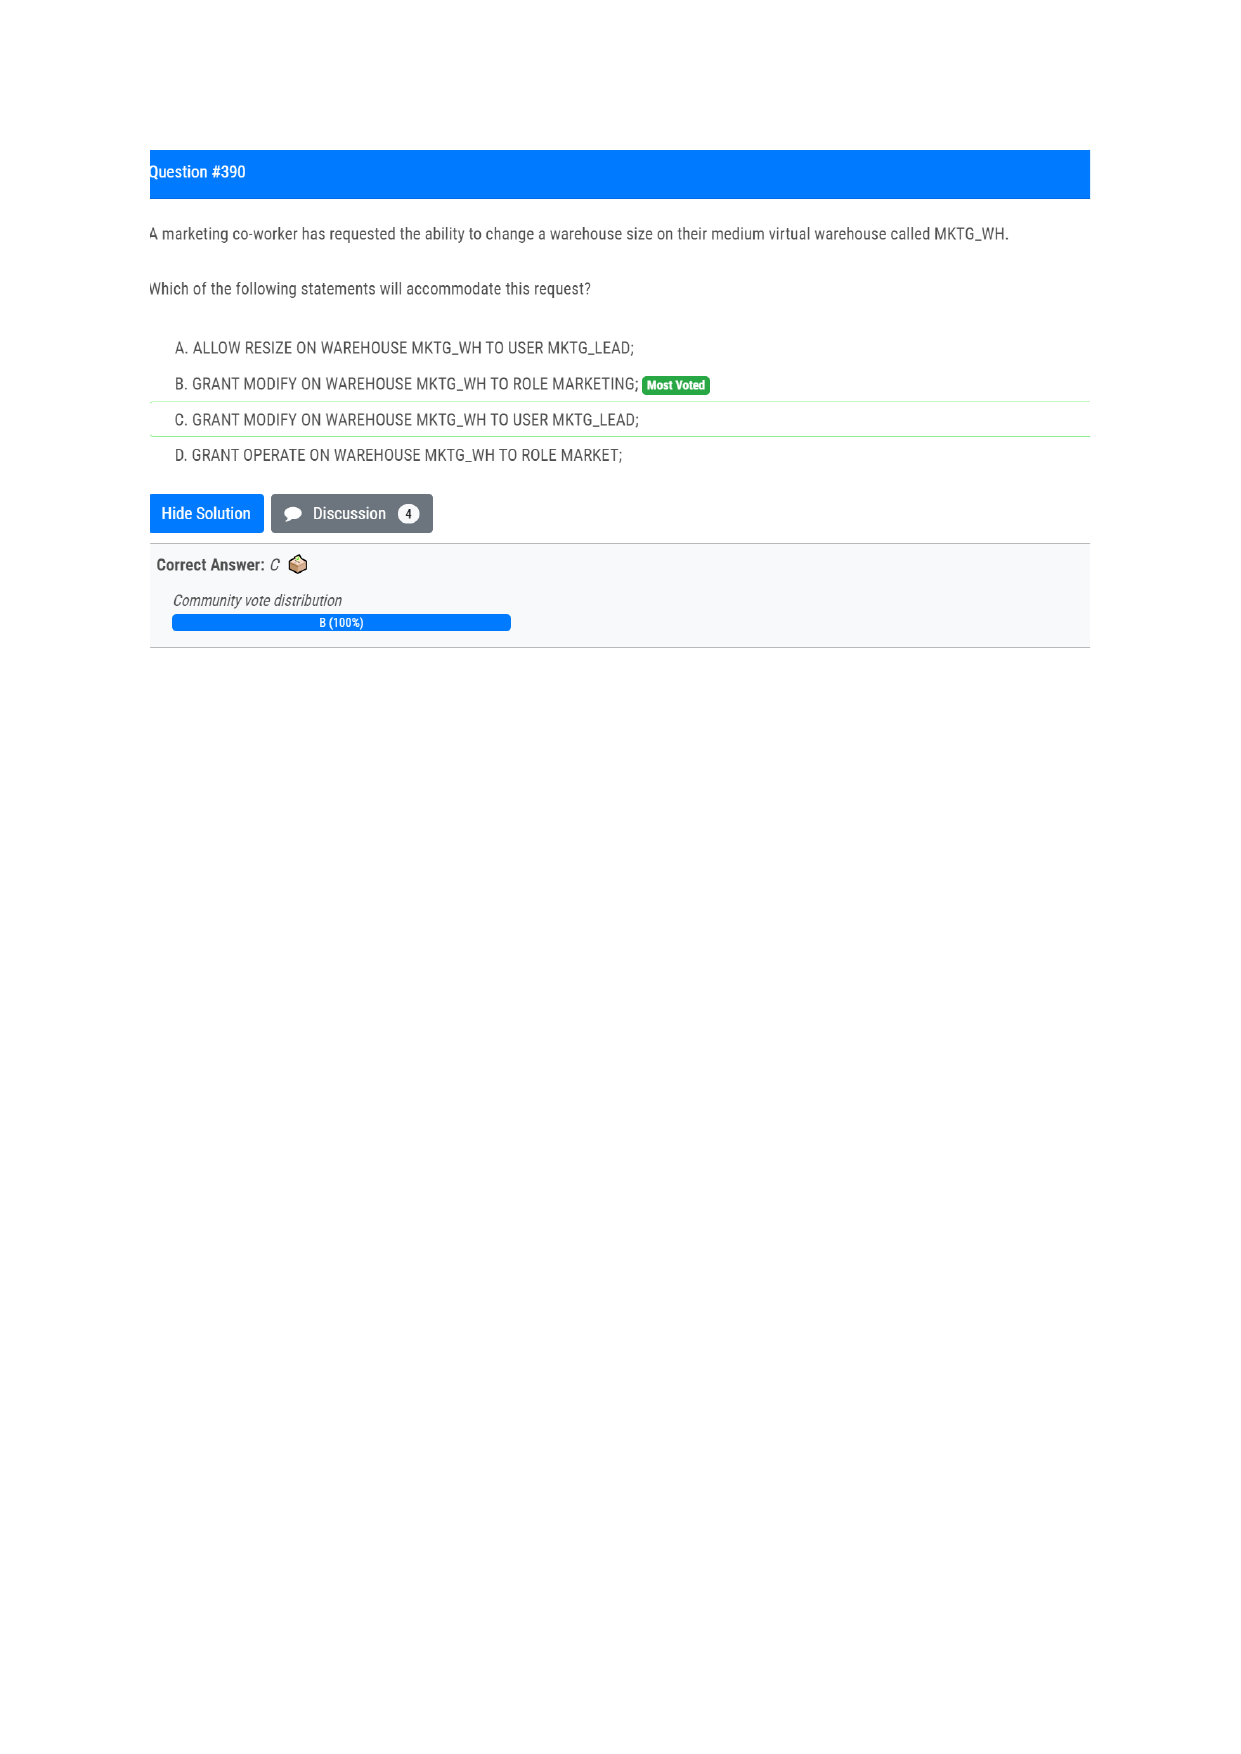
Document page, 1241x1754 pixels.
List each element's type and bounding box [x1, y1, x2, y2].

picture [150, 150, 1091, 666]
